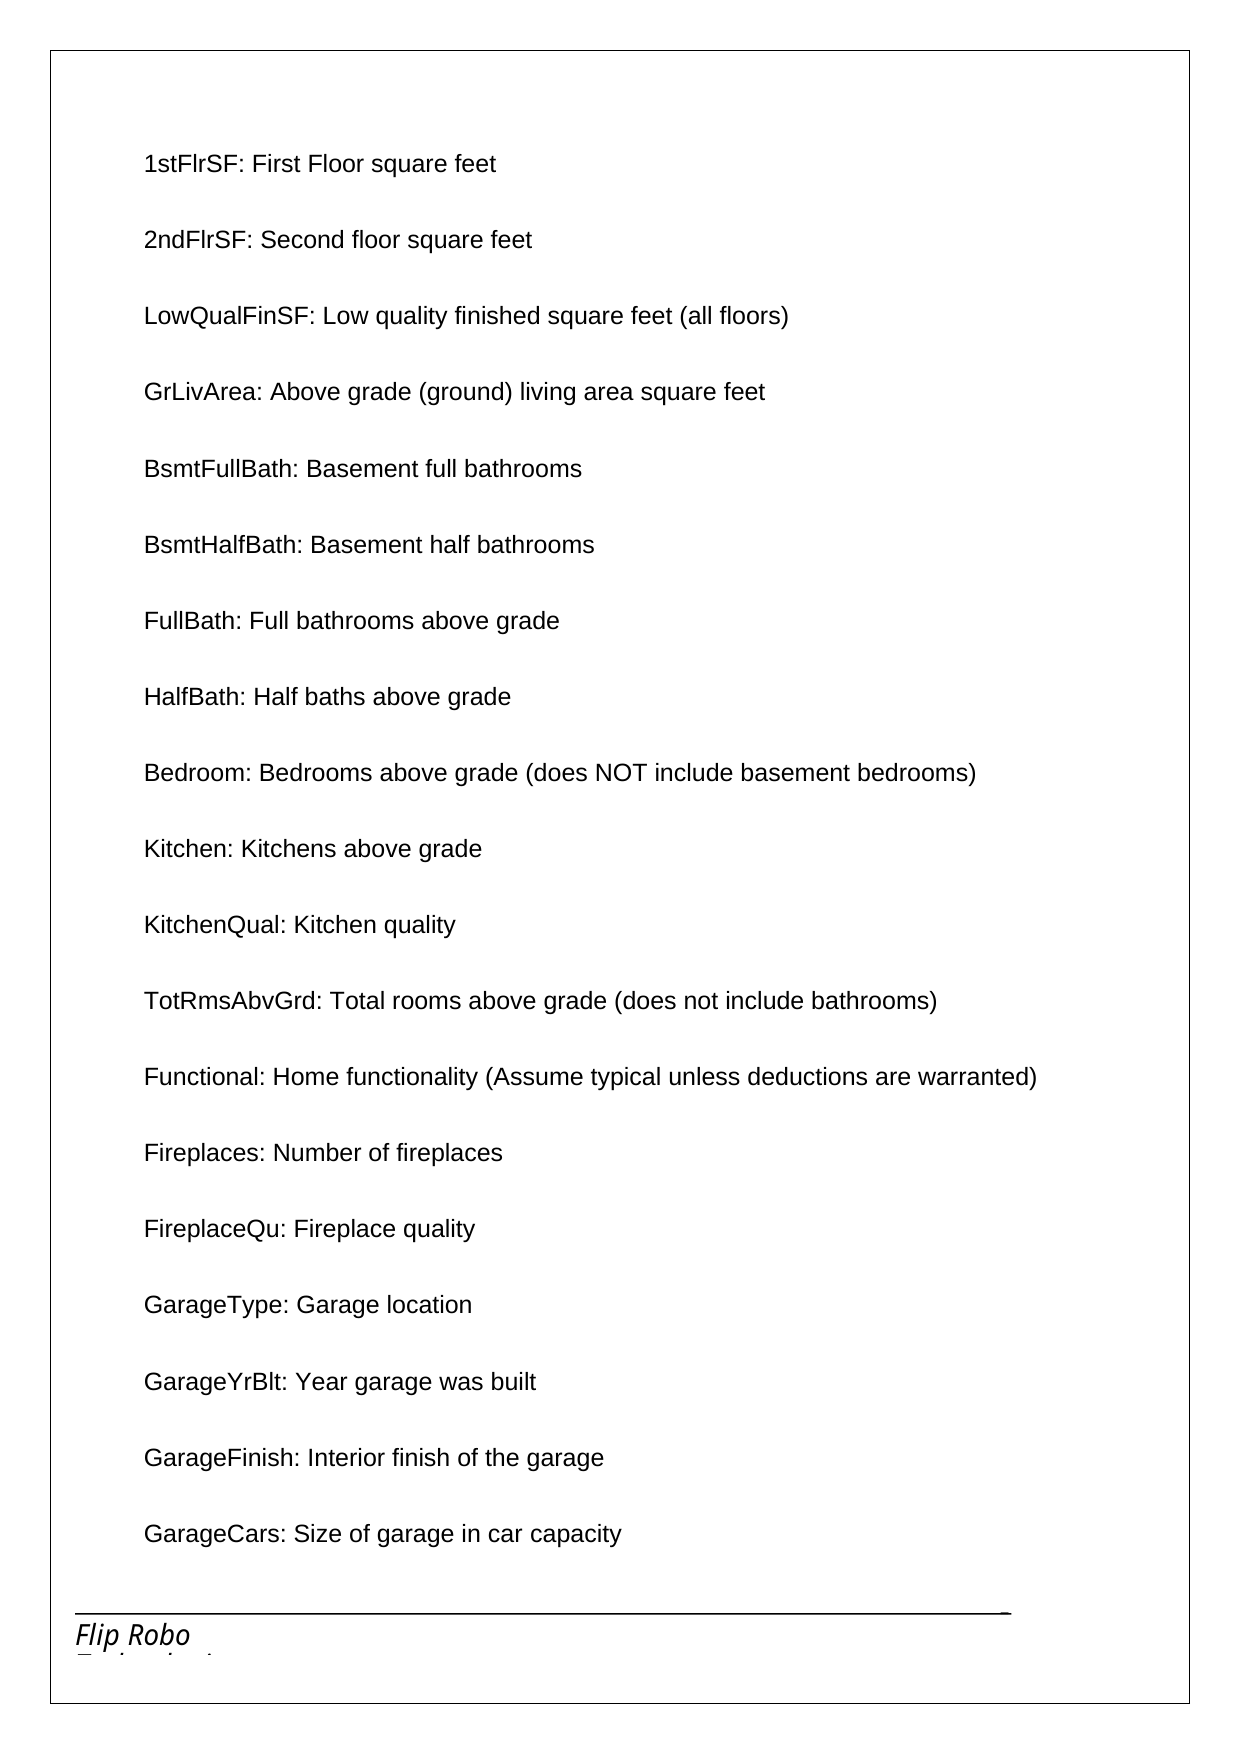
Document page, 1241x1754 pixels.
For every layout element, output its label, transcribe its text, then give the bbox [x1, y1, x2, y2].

text Bedroom: Bedrooms above grade (does NOT include basement bedrooms) Kitchen: Kitchens above grade [143, 758, 979, 863]
text FireplaceQu: Fireplace quality GarageType: Garage location GarageYrBlt: Year garage was built GarageFinish: Interior finish of the garage GarageCars: Size of garage in car capacity [143, 1214, 622, 1548]
text 1stFlrSF: First Floor square feet 2ndFlrSF: Second floor square feet [143, 149, 534, 254]
text LowQualFinSF: Low quality finished square feet (all floors) GrLivArea: Above grade (ground) living area square feet BsmtFullBath: Basement full bathrooms [143, 301, 791, 482]
text KitchenQual: Kitchen quality [143, 910, 1178, 938]
text BsmtHalfBath: Basement half bathrooms FullBath: Full bathrooms above grade HalfBath: Half baths above grade [143, 530, 597, 711]
text TotRmsAbvGrd: Total rooms above grade (does not include bathrooms) Functional: Home functionality (Assume typical unless deductions are warranted) Fireplaces: Number of fireplaces [143, 986, 1040, 1167]
